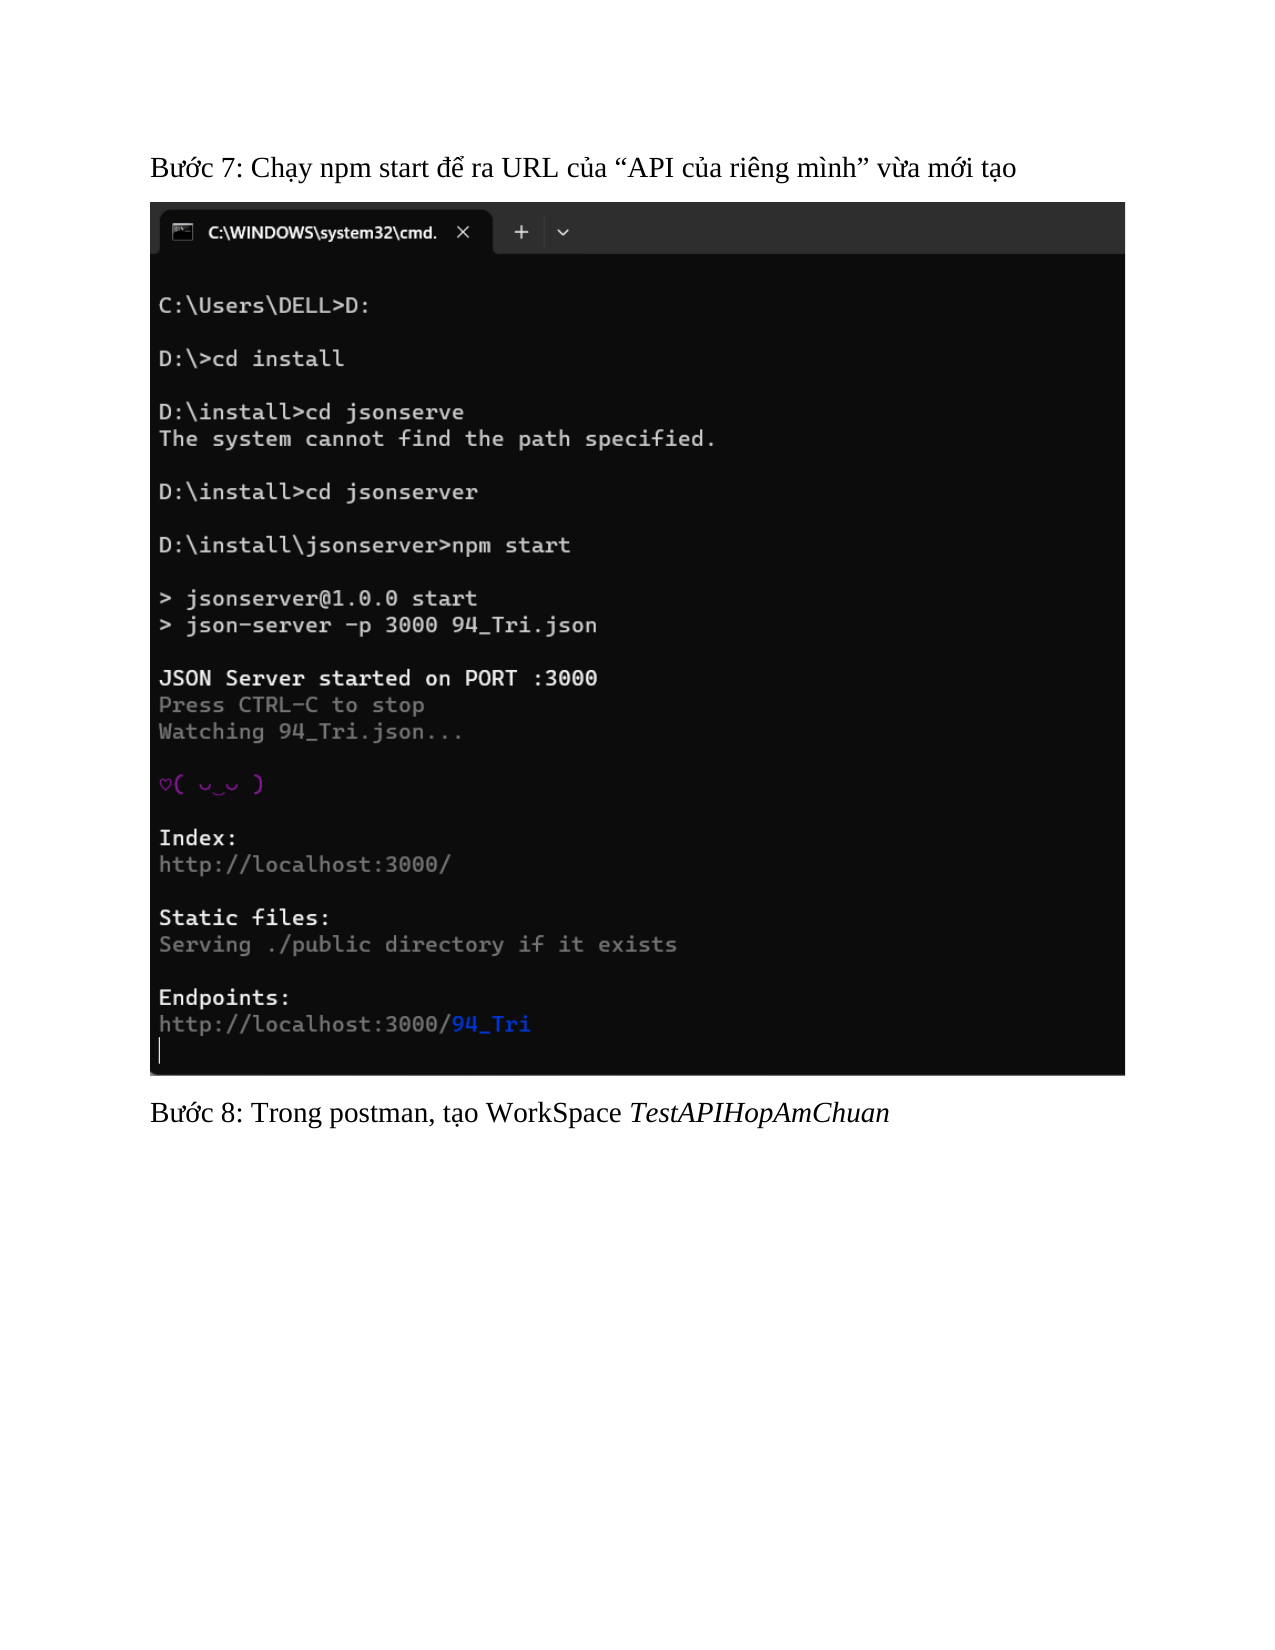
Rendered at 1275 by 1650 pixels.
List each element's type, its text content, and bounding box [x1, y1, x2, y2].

text Bước 8: Trong postman, tạo WorkSpace TestAPIHopAmChuan [150, 1095, 1125, 1128]
text Bước 7: Chạy npm start để ra URL của “API của riêng mình” vừa mới tạo [150, 150, 1125, 183]
picture [150, 202, 1125, 1076]
